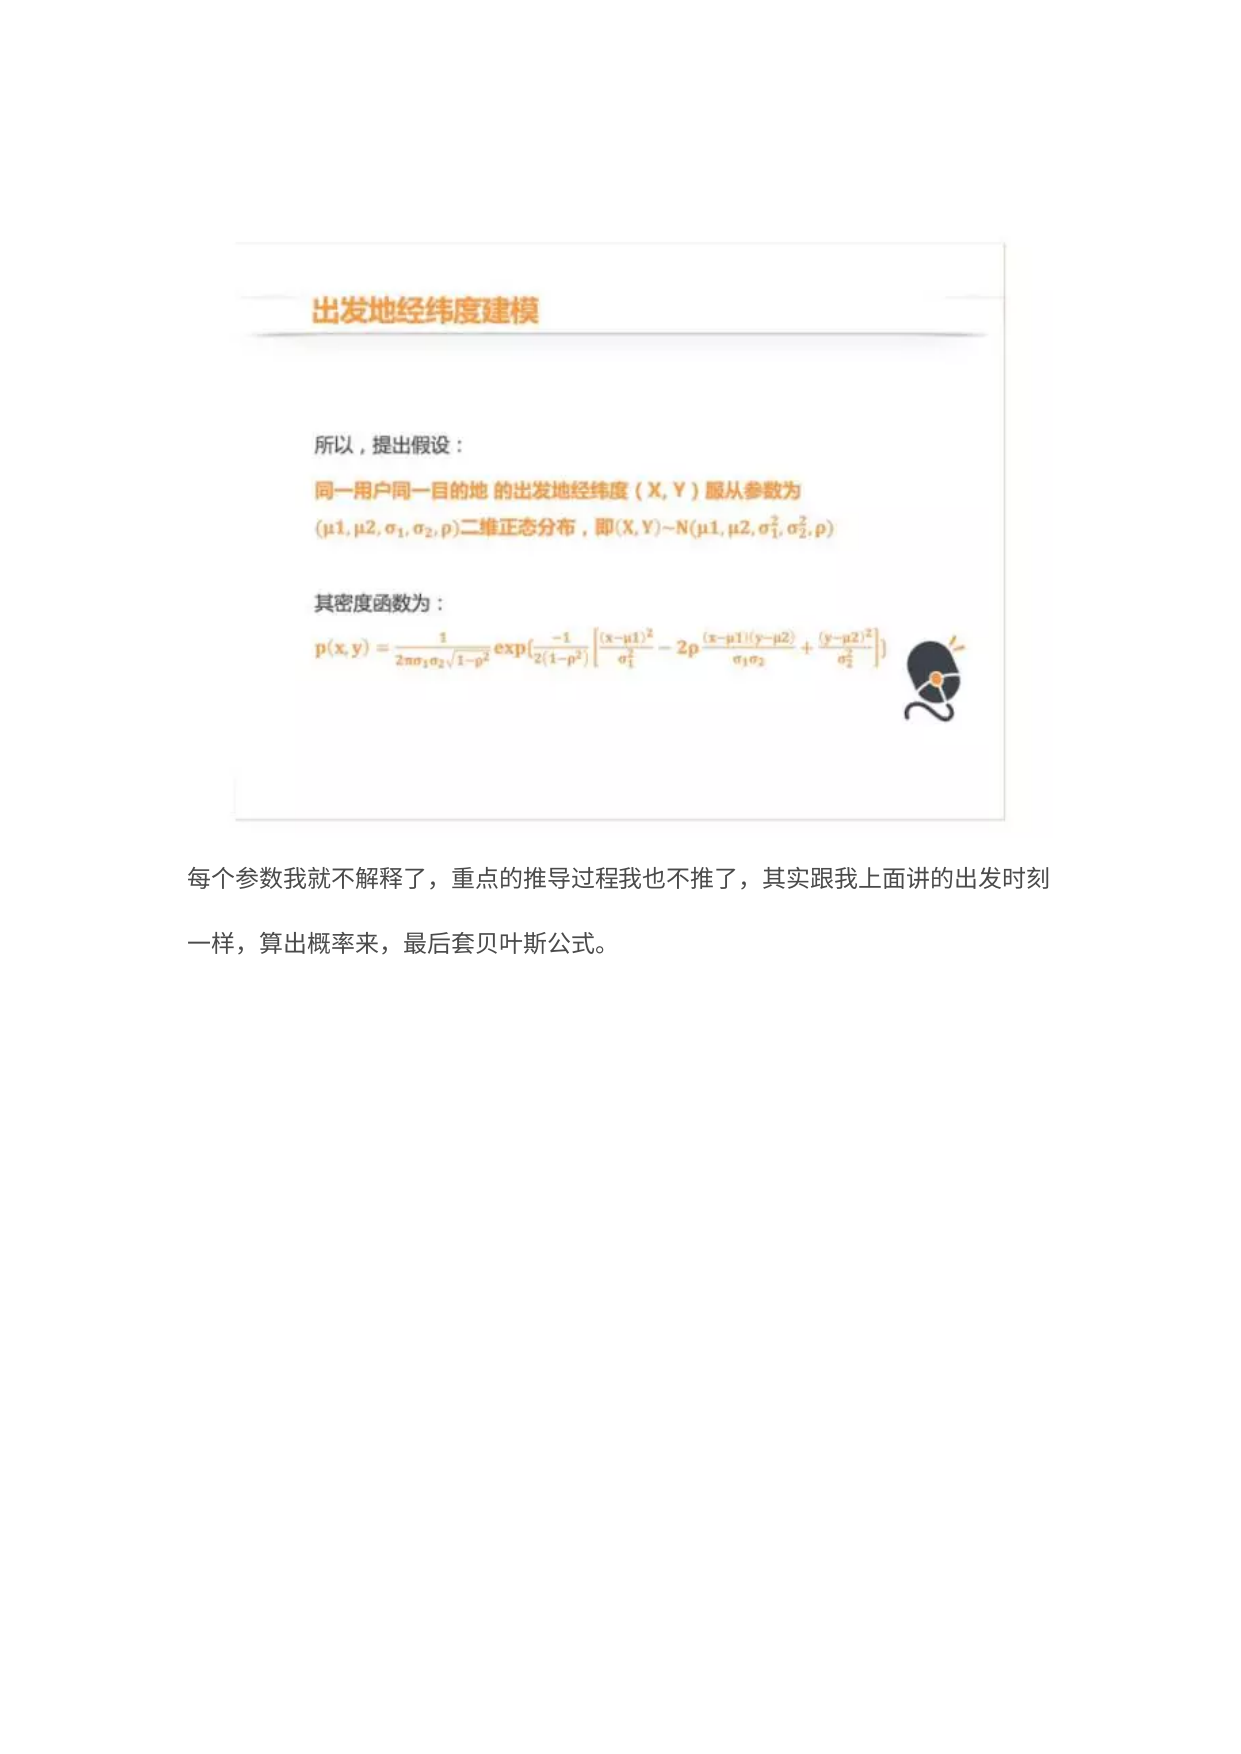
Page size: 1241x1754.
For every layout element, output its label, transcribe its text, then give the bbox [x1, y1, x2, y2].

text 每个参数我就不解释了，重点的推导过程我也不推了，其实跟我上面讲的出发时刻一样，算出概率来，最后套贝叶斯公式。 [187, 844, 1053, 974]
picture [187, 227, 1054, 838]
